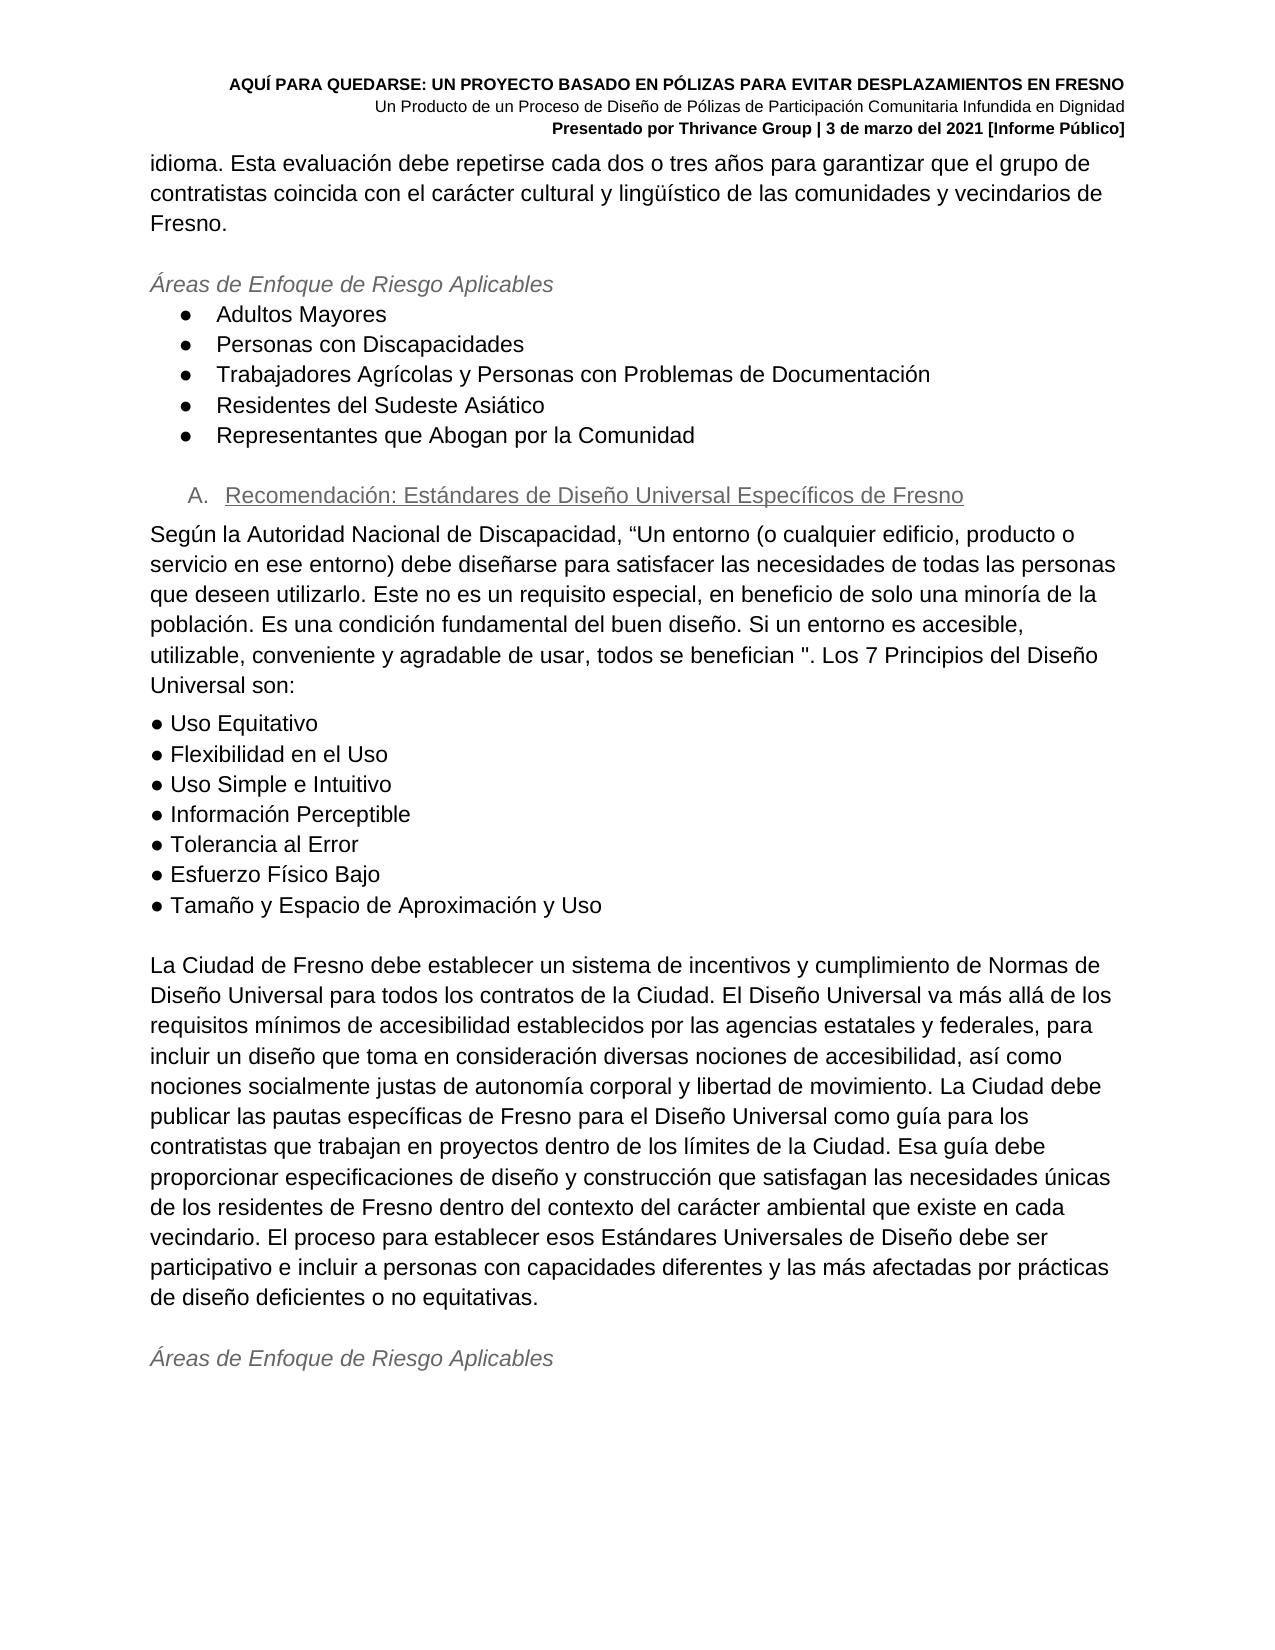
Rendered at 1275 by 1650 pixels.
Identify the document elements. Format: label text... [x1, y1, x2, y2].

list Representantes que Abogan por la Comunidad [178, 422, 1125, 448]
text ● Uso Equitativo [150, 710, 1125, 737]
list Recomendación: Estándares de Diseño Universal Específicos de Fresno [187, 482, 1125, 509]
text ● Tamaño y Espacio de Aproximación y Uso [150, 892, 1125, 918]
text ● Esfuerzo Físico Bajo [150, 861, 1125, 888]
list Adultos Mayores [178, 301, 1125, 327]
text La Ciudad de Fresno debe establecer un sistema de incentivos y cumplimiento de Normas de Diseño Universal para todos los contratos de la Ciudad. El Diseño Universal va más allá de los requisitos mínimos de accesibilidad establecidos por las agencias estatales y federales, para incluir un diseño que toma en consideración diversas nociones de accesibilidad, así como nociones socialmente justas de autonomía corporal y libertad de movimiento. La Ciudad debe publicar las pautas específicas de Fresno para el Diseño Universal como guía para los contratistas que trabajan en proyectos dentro de los límites de la Ciudad. Esa guía debe proporcionar especificaciones de diseño y construcción que satisfagan las necesidades únicas de los residentes de Fresno dentro del contexto del carácter ambiental que existe en cada vecindario. El proceso para establecer esos Estándares Universales de Diseño debe ser participativo e incluir a personas con capacidades diferentes y las más afectadas por prácticas de diseño deficientes o no equitativas. [150, 952, 1125, 1311]
text Áreas de Enfoque de Riesgo Aplicables [150, 1345, 1125, 1371]
list Personas con Discapacidades [178, 331, 1125, 358]
text ● Tolerancia al Error [150, 831, 1125, 858]
text ● Información Perceptible [150, 801, 1125, 827]
text ● Flexibilidad en el Uso [150, 741, 1125, 767]
text Áreas de Enfoque de Riesgo Aplicables [150, 271, 1125, 297]
text Según la Autoridad Nacional de Discapacidad, “Un entorno (o cualquier edificio, producto o servicio en ese entorno) debe diseñarse para satisfacer las necesidades de todas las personas que deseen utilizarlo. Este no es un requisito especial, en beneficio de solo una minoría de la población. Es una condición fundamental del buen diseño. Si un entorno es accesible, utilizable, conveniente y agradable de usar, todos se benefician ". Los 7 Principios del Diseño Universal son: [150, 521, 1125, 698]
list Residentes del Sudeste Asiático [178, 392, 1125, 418]
list Trabajadores Agrícolas y Personas con Problemas de Documentación [178, 361, 1125, 388]
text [150, 150, 1125, 237]
text ● Uso Simple e Intuitivo [150, 771, 1125, 797]
